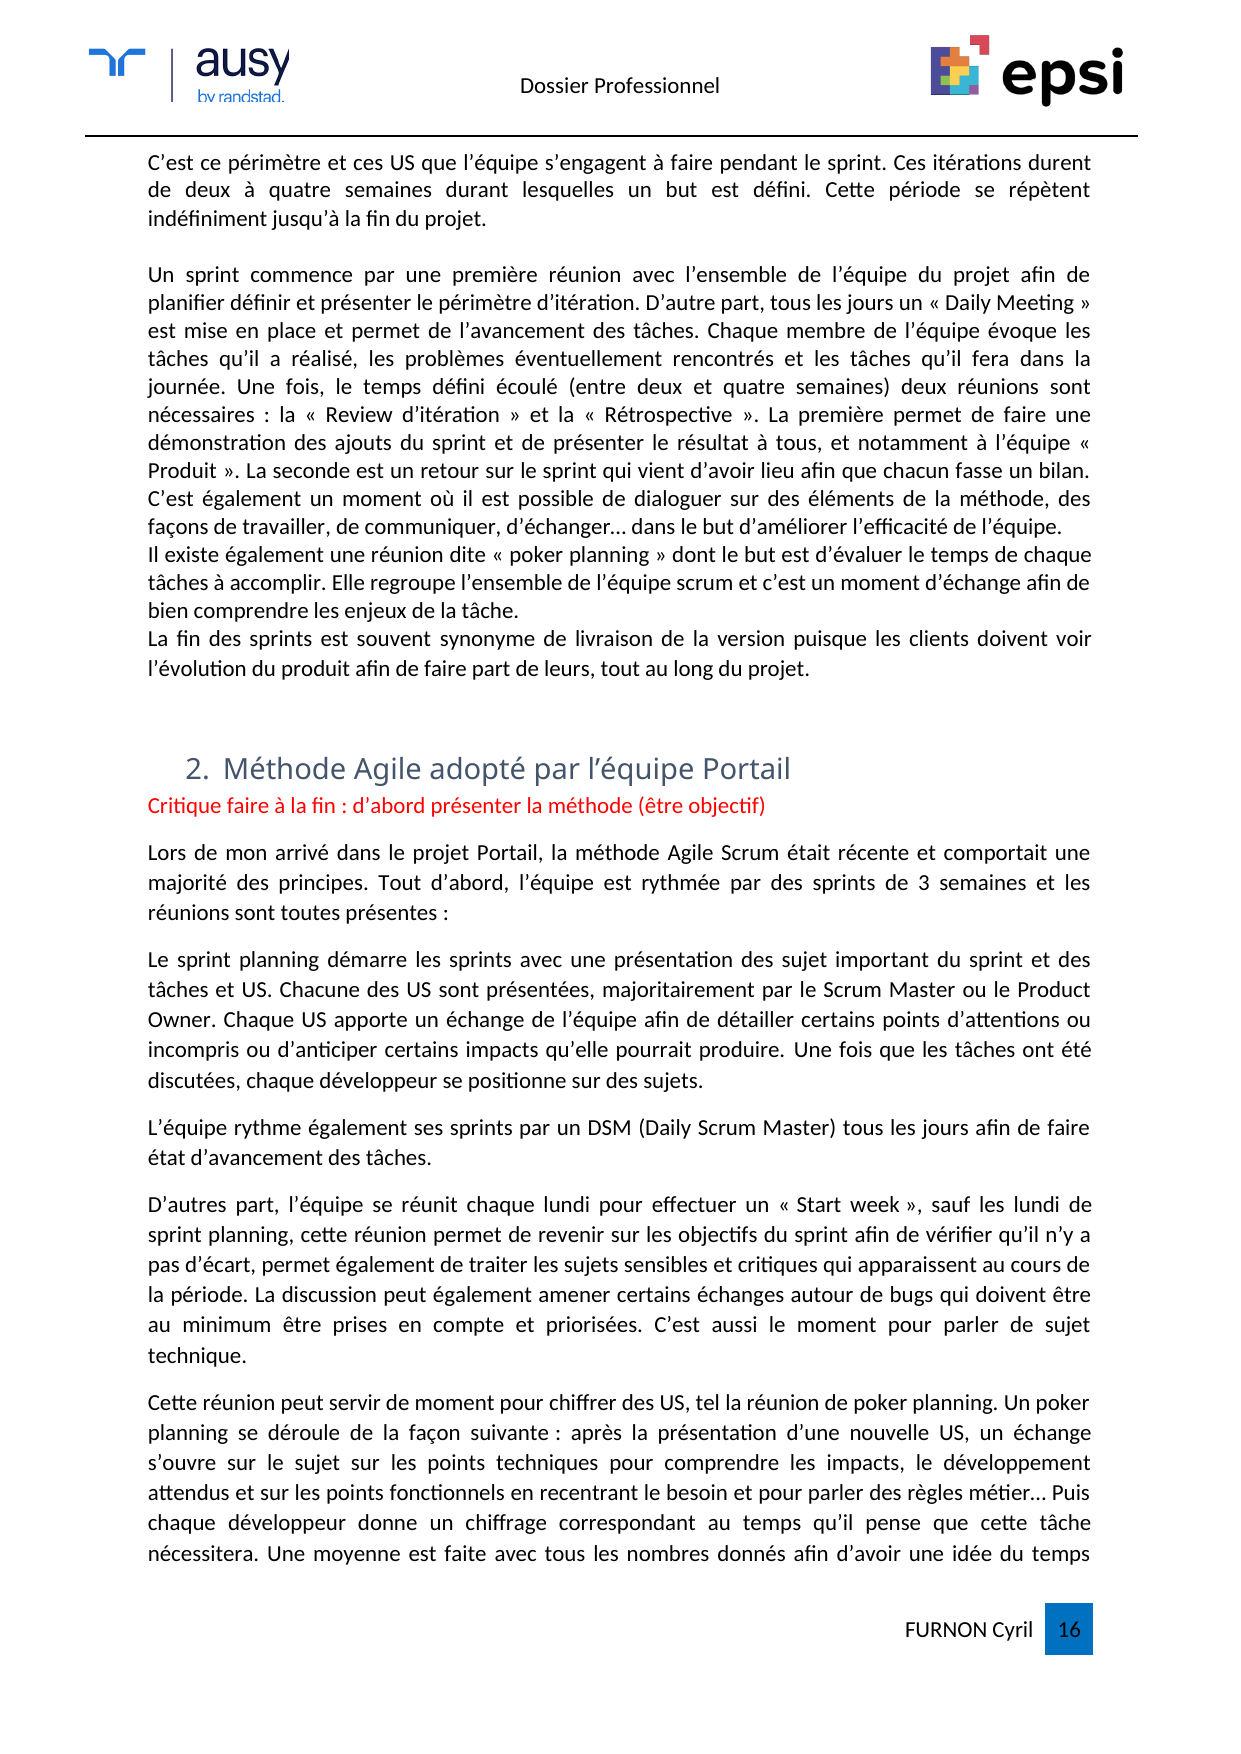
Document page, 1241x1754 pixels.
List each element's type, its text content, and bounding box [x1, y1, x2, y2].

text Le sprint planning démarre les sprints avec une présentation des sujet important du sprint et des tâches et US. Chacune des US sont présentées, majoritairement par le Scrum Master ou le Product Owner. Chaque US apporte un échange de l’équipe afin de détailler certains points d’attentions ou incompris ou d’anticiper certains impacts qu’elle pourrait produire. Une fois que les tâches ont été discutées, chaque développeur se positionne sur des sujets. [148, 945, 1093, 1094]
text C’est ce périmètre et ces US que l’équipe s’engagent à faire pendant le sprint. Ces itérations durent de deux à quatre semaines durant lesquelles un but est défini. Cette période se répètent indéfiniment jusqu’à la fin du projet. [148, 148, 1093, 232]
text D’autres part, l’équipe se réunit chaque lundi pour effectuer un « Start week », sauf les lundi de sprint planning, cette réunion permet de revenir sur les objectifs du sprint afin de vérifier qu’il n’y a pas d’écart, permet également de traiter les sujets sensibles et critiques qui apparaissent au cours de la période. La discussion peut également amener certains échanges autour de bugs qui doivent être au minimum être prises en compte et priorisées. C’est aussi le moment pour parler de sujet technique. [148, 1190, 1093, 1369]
text Critique faire à la fin : d’abord présenter la méthode (être objectif) [148, 791, 1093, 819]
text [148, 1388, 1093, 1567]
text Il existe également une réunion dite « poker planning » dont le but est d’évaluer le temps de chaque tâches à accomplir. Elle regroupe l’ensemble de l’équipe scrum et c’est un moment d’échange afin de bien comprendre les enjeux de la tâche. [148, 540, 1093, 624]
picture [88, 48, 289, 102]
text Lors de mon arrivé dans le projet Portail, la méthode Agile Scrum était récente et comportait une majorité des principes. Tout d’abord, l’équipe est rythmée par des sprints de 3 semaines et les réunions sont toutes présentes : [148, 838, 1093, 926]
text L’équipe rythme également ses sprints par un DSM (Daily Scrum Master) tous les jours afin de faire état d’avancement des tâches. [148, 1113, 1093, 1171]
text La fin des sprints est souvent synonyme de livraison de la version puisque les clients doivent voir l’évolution du produit afin de faire part de leurs, tout au long du projet. [148, 624, 1093, 682]
subtitle Méthode Agile adopté par l’équipe Portail [185, 748, 1093, 788]
text Un sprint commence par une première réunion avec l’ensemble de l’équipe du projet afin de planifier définir et présenter le périmètre d’itération. D’autre part, tous les jours un « Daily Meeting » est mise en place et permet de l’avancement des tâches. Chaque membre de l’équipe évoque les tâches qu’il a réalisé, les problèmes éventuellement rencontrés et les tâches qu’il fera dans la journée. Une fois, le temps défini écoulé (entre deux et quatre semaines) deux réunions sont nécessaires : la « Review d’itération » et la « Rétrospective ». La première permet de faire une démonstration des ajouts du sprint et de présenter le résultat à tous, et notamment à l’équipe « Produit ». La seconde est un retour sur le sprint qui vient d’avoir lieu afin que chacun fasse un bilan. C’est également un moment où il est possible de dialoguer sur des éléments de la méthode, des façons de travailler, de communiquer, d’échanger… dans le but d’améliorer l’efficacité de l’équipe. [148, 260, 1093, 540]
